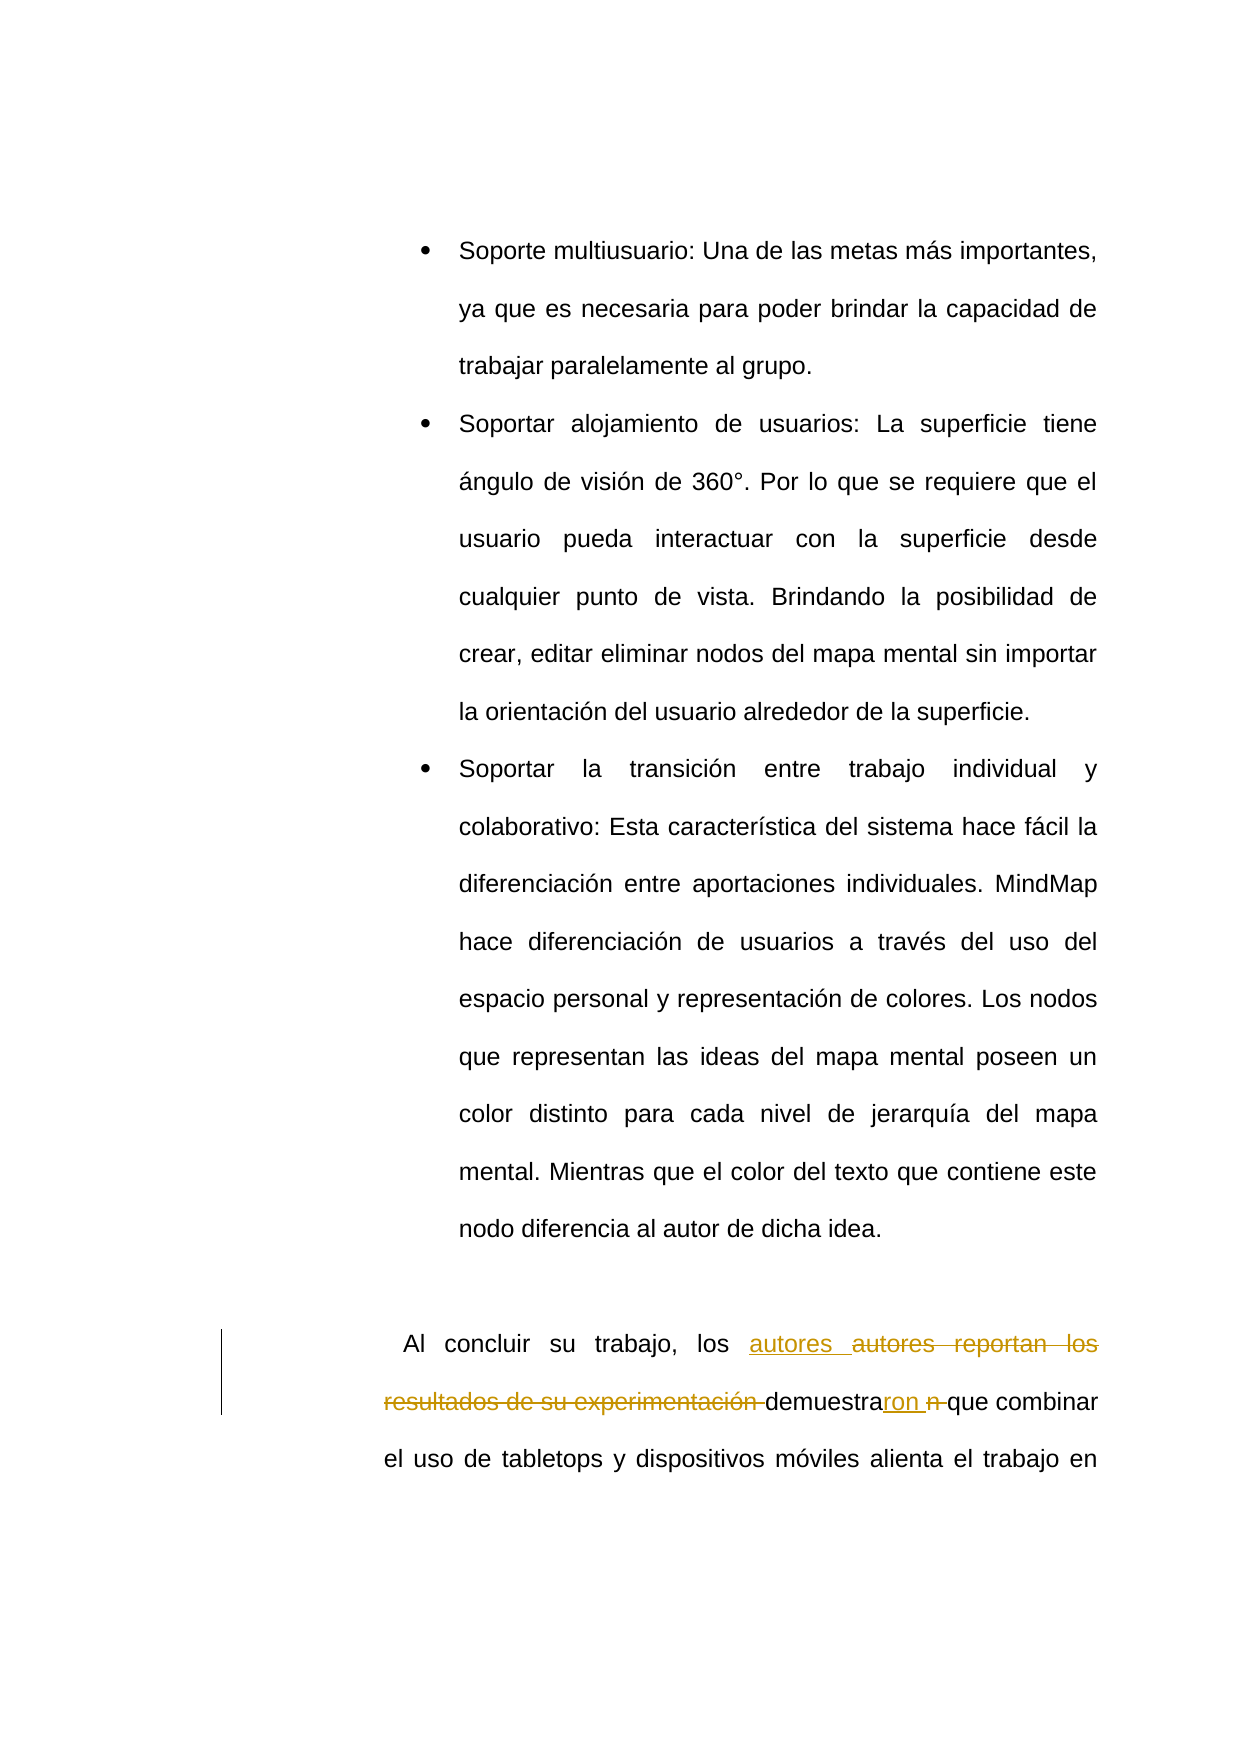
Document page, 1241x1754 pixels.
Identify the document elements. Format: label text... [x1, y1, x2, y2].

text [384, 1329, 1098, 1473]
list Soportar alojamiento de usuarios: La superficie tiene ángulo de visión de 360°. Por lo que se requiere que el usuario pueda interactuar con la superficie desde cualquier punto de vista. Brindando la posibilidad de crear, editar eliminar nodos del mapa mental sin importar la orientación del usuario alrededor de la superficie. [421, 409, 1098, 725]
list Soportar la transición entre trabajo individual y colaborativo: Esta característica del sistema hace fácil la diferenciación entre aportaciones individuales. MindMap hace diferenciación de usuarios a través del uso del espacio personal y representación de colores. Los nodos que representan las ideas del mapa mental poseen un color distinto para cada nivel de jerarquía del mapa mental. Mientras que el color del texto que contiene este nodo diferencia al autor de dicha idea. [421, 754, 1098, 1243]
list Soporte multiusuario: Una de las metas más importantes, ya que es necesaria para poder brindar la capacidad de trabajar paralelamente al grupo. [421, 236, 1098, 380]
